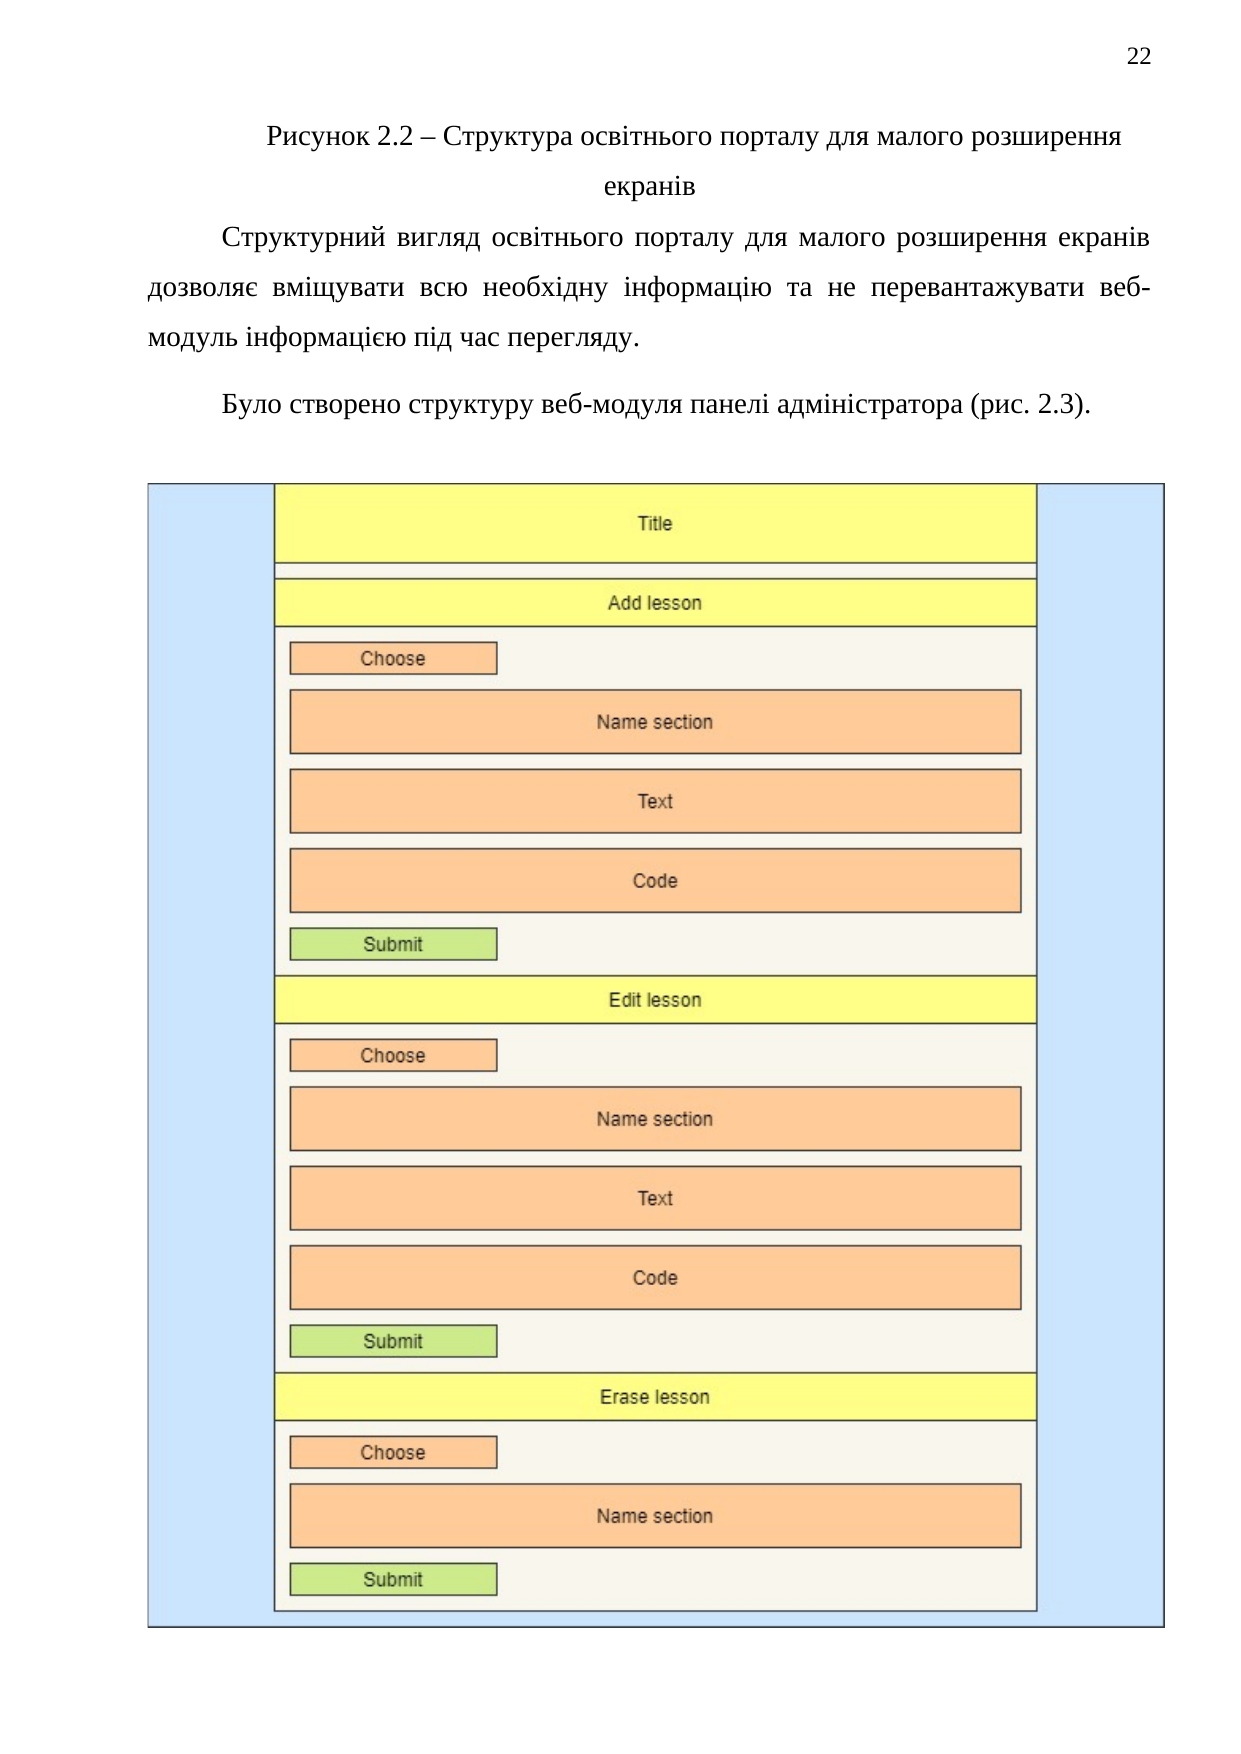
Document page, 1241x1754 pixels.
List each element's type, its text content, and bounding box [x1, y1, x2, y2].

text Структурний вигляд освітнього порталу для малого розширення екранів дозволяє вміщувати всю необхідну інформацію та не перевантажувати веб-модуль інформацією під час перегляду. [148, 219, 1152, 353]
picture [147, 483, 1165, 1628]
text Рисунок 2.2 – Структура освітнього порталу для малого розширення екранів [148, 118, 1152, 202]
text Було створено структуру веб-модуля панелі адміністратора (рис. 2.3). [148, 386, 1152, 420]
